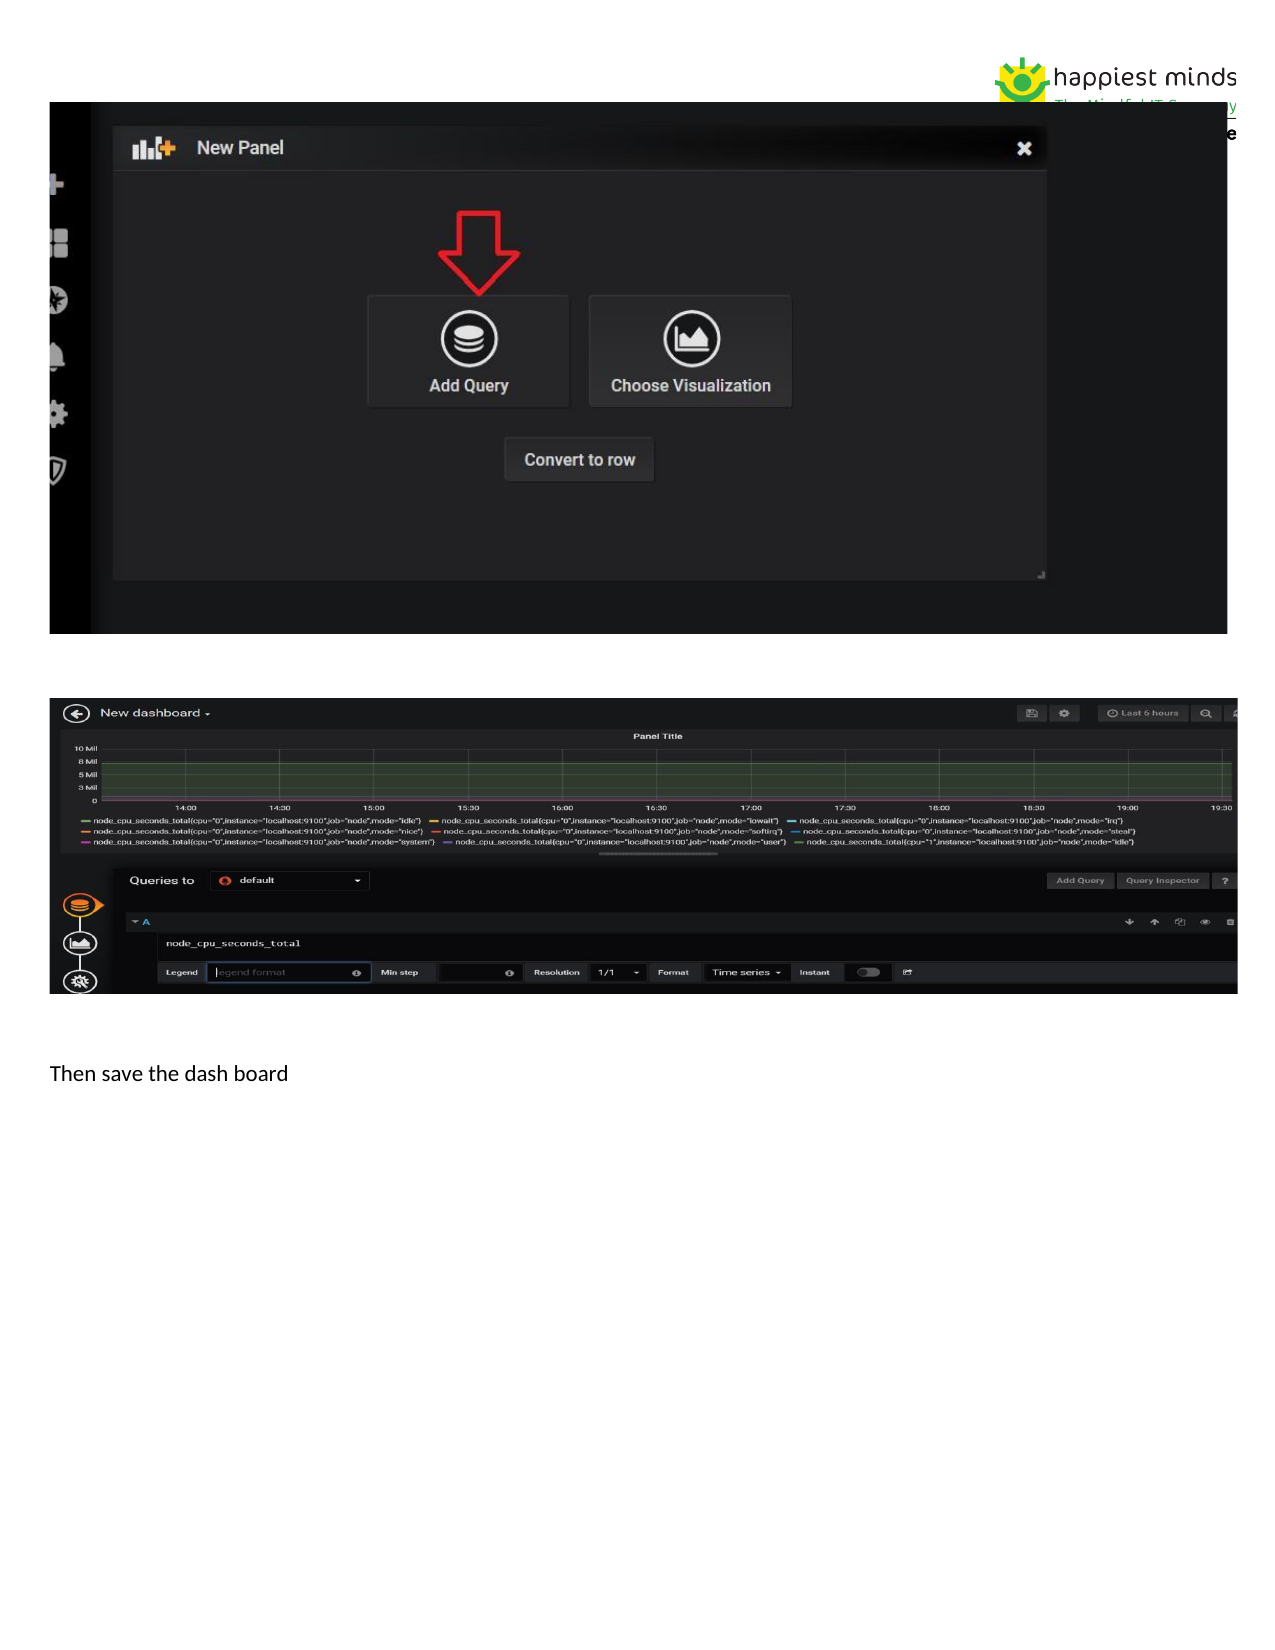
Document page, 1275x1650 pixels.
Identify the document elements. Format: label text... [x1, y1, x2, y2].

picture [994, 57, 1237, 144]
text Then save the dash board [49, 1059, 1237, 1087]
